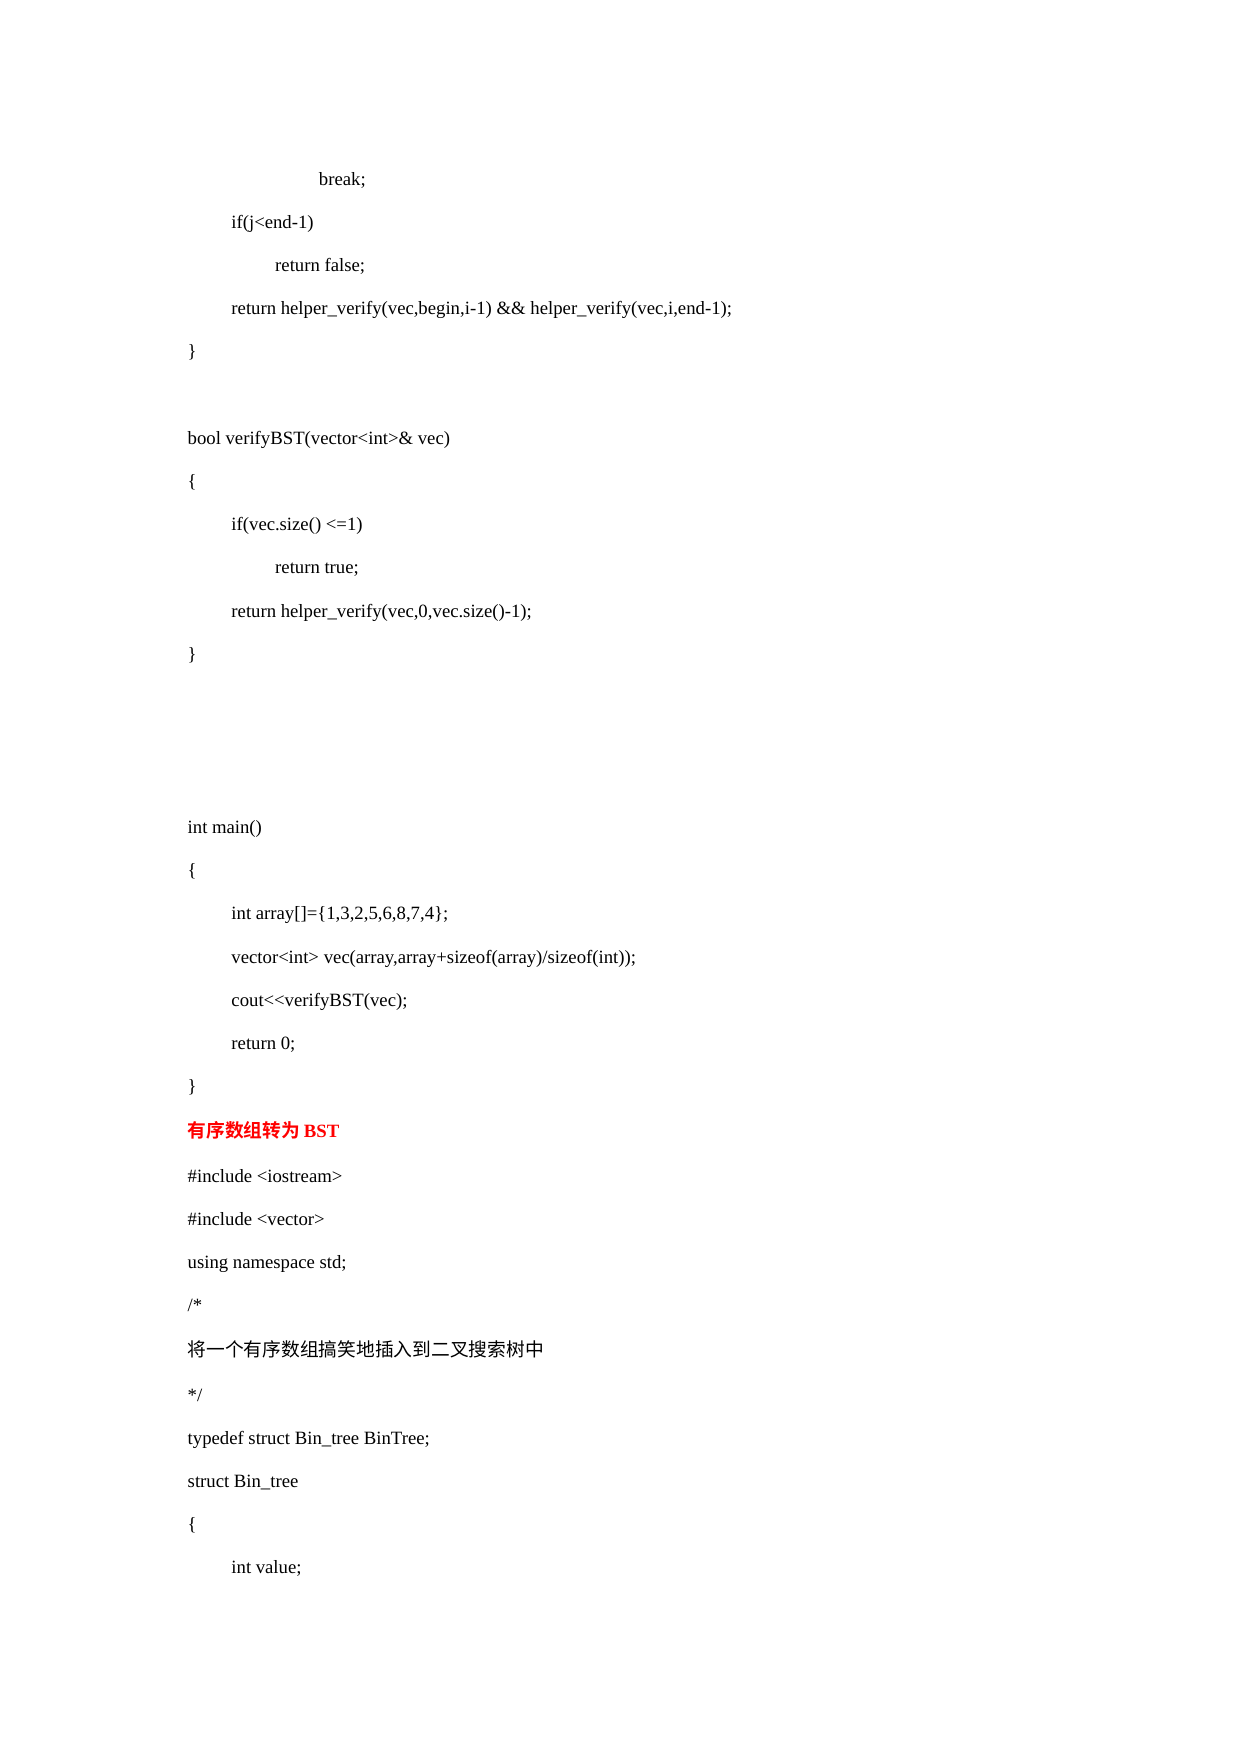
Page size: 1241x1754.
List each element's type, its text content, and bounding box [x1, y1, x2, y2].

subtitle 有序数组转为BST [187, 1113, 1053, 1146]
text } [187, 1070, 1053, 1102]
text if(j<end-1) [187, 205, 1053, 238]
text break; [187, 162, 1053, 194]
text /* [187, 1289, 1053, 1321]
text } [187, 637, 1053, 670]
text using namespace std; [187, 1246, 1053, 1278]
text cout<<verifyBST(vec); [187, 983, 1053, 1016]
text int main() [187, 810, 1053, 843]
text */ [187, 1378, 1053, 1411]
text if(vec.size() <=1) [187, 508, 1053, 540]
text int value; [187, 1551, 1053, 1583]
text 将一个有序数组搞笑地插入到二叉搜索树中 [187, 1332, 1053, 1364]
text return helper_verify(vec,begin,i-1) && helper_verify(vec,i,end-1); [187, 292, 1053, 324]
text typedef struct Bin_tree BinTree; [187, 1421, 1053, 1454]
text return 0; [187, 1027, 1053, 1059]
text { [187, 854, 1053, 886]
text bool verifyBST(vector<int>& vec) [187, 421, 1053, 454]
text return false; [187, 248, 1053, 281]
text struct Bin_tree [187, 1464, 1053, 1497]
text } [187, 335, 1053, 367]
text #include <vector> [187, 1202, 1053, 1235]
text return true; [187, 551, 1053, 583]
text { [187, 464, 1053, 497]
text int array[]={1,3,2,5,6,8,7,4}; [187, 897, 1053, 929]
text #include <iostream> [187, 1159, 1053, 1192]
text vector<int> vec(array,array+sizeof(array)/sizeof(int)); [187, 940, 1053, 973]
text return helper_verify(vec,0,vec.size()-1); [187, 594, 1053, 627]
text { [187, 1508, 1053, 1540]
